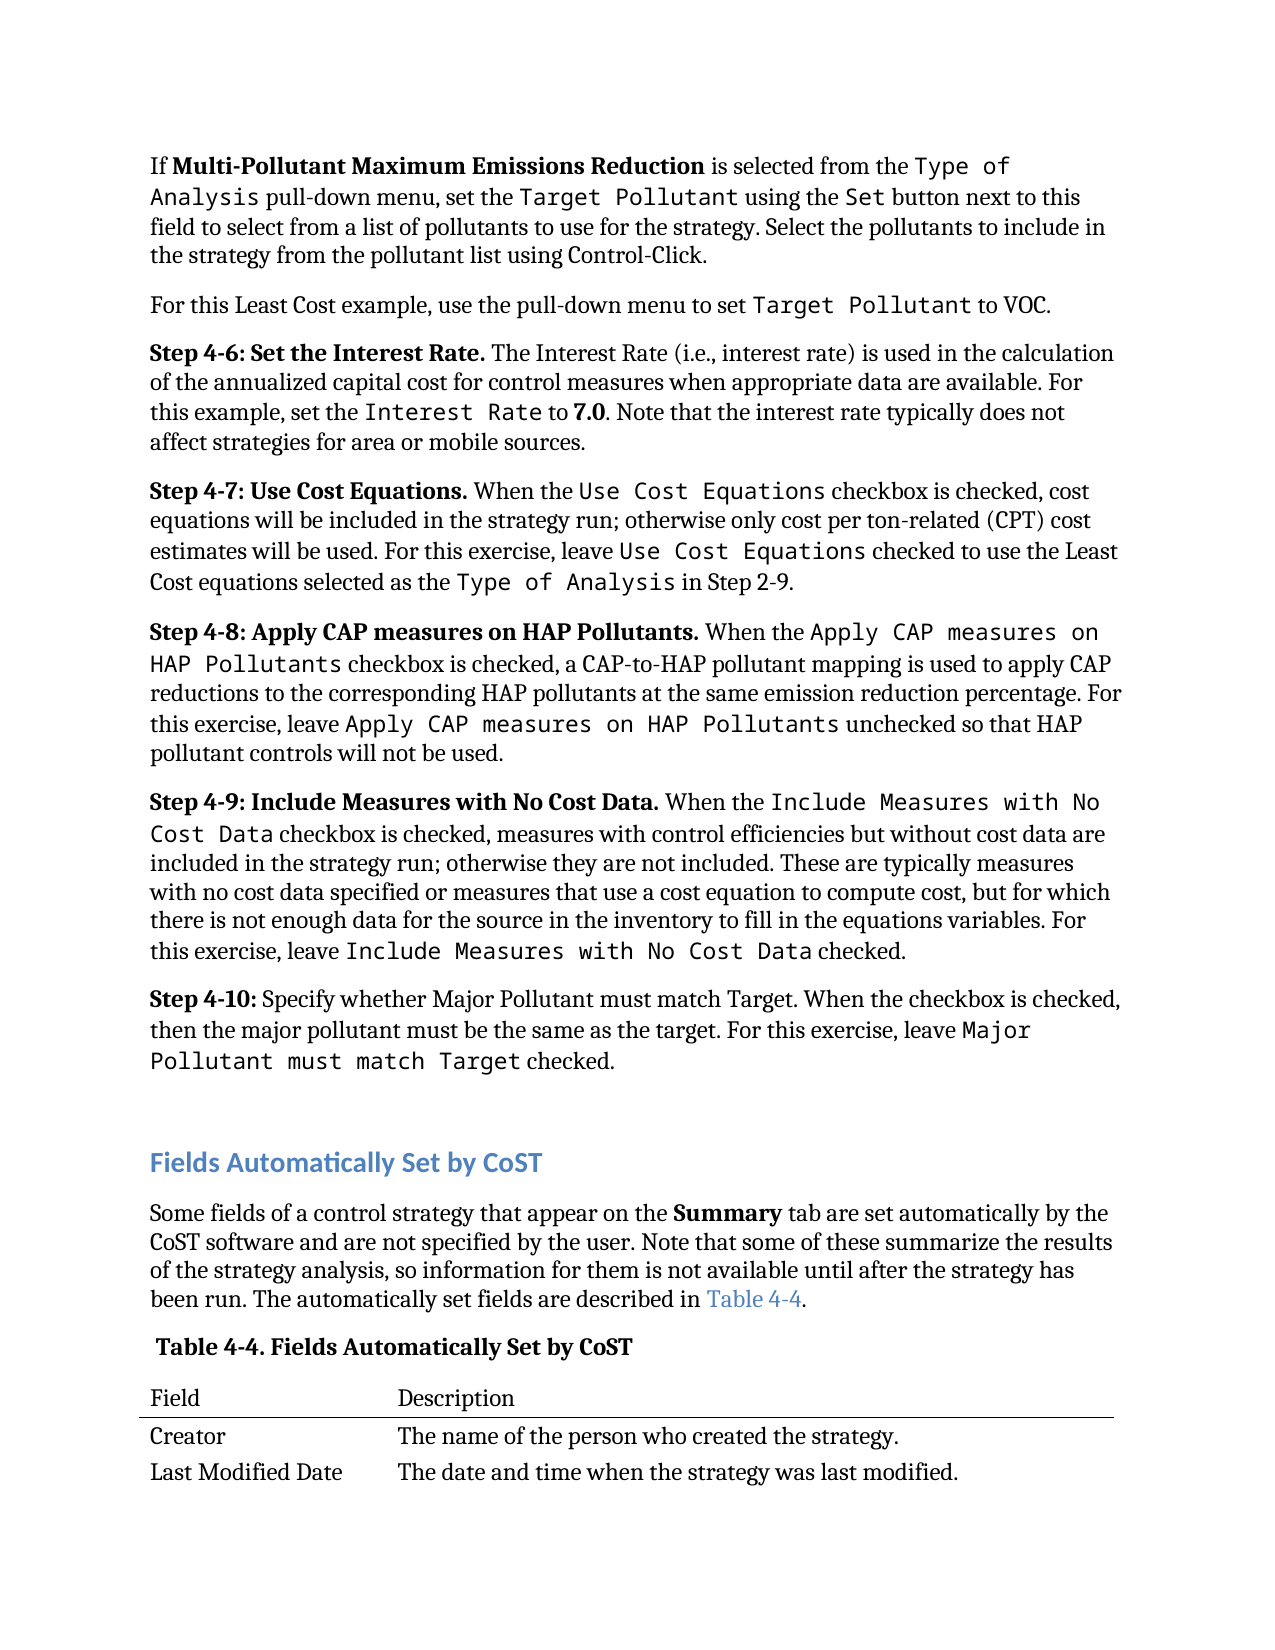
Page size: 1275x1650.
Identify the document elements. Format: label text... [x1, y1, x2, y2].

table_header Description [386, 1380, 1114, 1416]
text Step 4-9: Include Measures with No Cost Data. When the Include Measures with No Cost Data checkbox is checked, measures with control efficiencies but without cost data are included in the strategy run; otherwise they are not included. These are typically measures with no cost data specified or measures that use a cost equation to compute cost, but for which there is not enough data for the source in the inventory to fill in the equations variables. For this exercise, leave Include Measures with No Cost Data checked. [150, 786, 1125, 966]
text For this Least Cost example, use the pull-down menu to set Target Pollutant to VOC. [150, 289, 1125, 320]
text Step 4-7: Use Cost Equations. When the Use Cost Equations checkbox is checked, cost equations will be included in the strategy run; otherwise only cost per ton-related (CPT) cost estimates will be used. For this exercise, leave Use Cost Equations checked to use the Least Cost equations selected as the Type of Analysis in Step 2-9. [150, 475, 1125, 597]
subtitle Fields Automatically Set by CoST [150, 1144, 1125, 1180]
text Step 4-6: Set the Interest Rate. The Interest Rate (i.e., interest rate) is used in the calculation of the annualized capital cost for control measures when appropriate data are available. For this example, set the Interest Rate to 7.0. Note that the interest rate typically does not affect strategies for area or mobile sources. [150, 339, 1125, 456]
table_cell Creator [139, 1418, 386, 1454]
table_cell The date and time when the strategy was last modified. [386, 1454, 1114, 1491]
table_cell Last Modified Date [139, 1454, 386, 1491]
table_header Field [139, 1380, 386, 1416]
text Step 4-10: Specify whether Major Pollutant must match Target. When the checkbox is checked, then the major pollutant must be the same as the target. For this exercise, leave Major Pollutant must match Target checked. [150, 985, 1125, 1076]
text Some fields of a control strategy that appear on the Summary tab are set automatically by the CoST software and are not specified by the user. Note that some of these summarize the results of the strategy analysis, so information for them is not available until after the strategy has been run. The automatically set fields are described in Table 4-4. [150, 1199, 1125, 1314]
text If Multi-Pollutant Maximum Emissions Reduction is selected from the Type of Analysis pull-down menu, set the Target Pollutant using the Set button next to this field to select from a list of pollutants to use for the strategy. Select the pollutants to include in the strategy from the pollutant list using Control-Click. [150, 150, 1125, 270]
text Step 4-8: Apply CAP measures on HAP Pollutants. When the Apply CAP measures on HAP Pollutants checkbox is checked, a CAP-to-HAP pollutant mapping is used to apply CAP reductions to the corresponding HAP pollutants at the same emission reduction percentage. For this exercise, leave Apply CAP measures on HAP Pollutants unchecked so that HAP pollutant controls will not be used. [150, 616, 1125, 767]
text Table 4-4. Fields Automatically Set by CoST [150, 1333, 1125, 1361]
table_cell The name of the person who created the strategy. [386, 1418, 1114, 1454]
